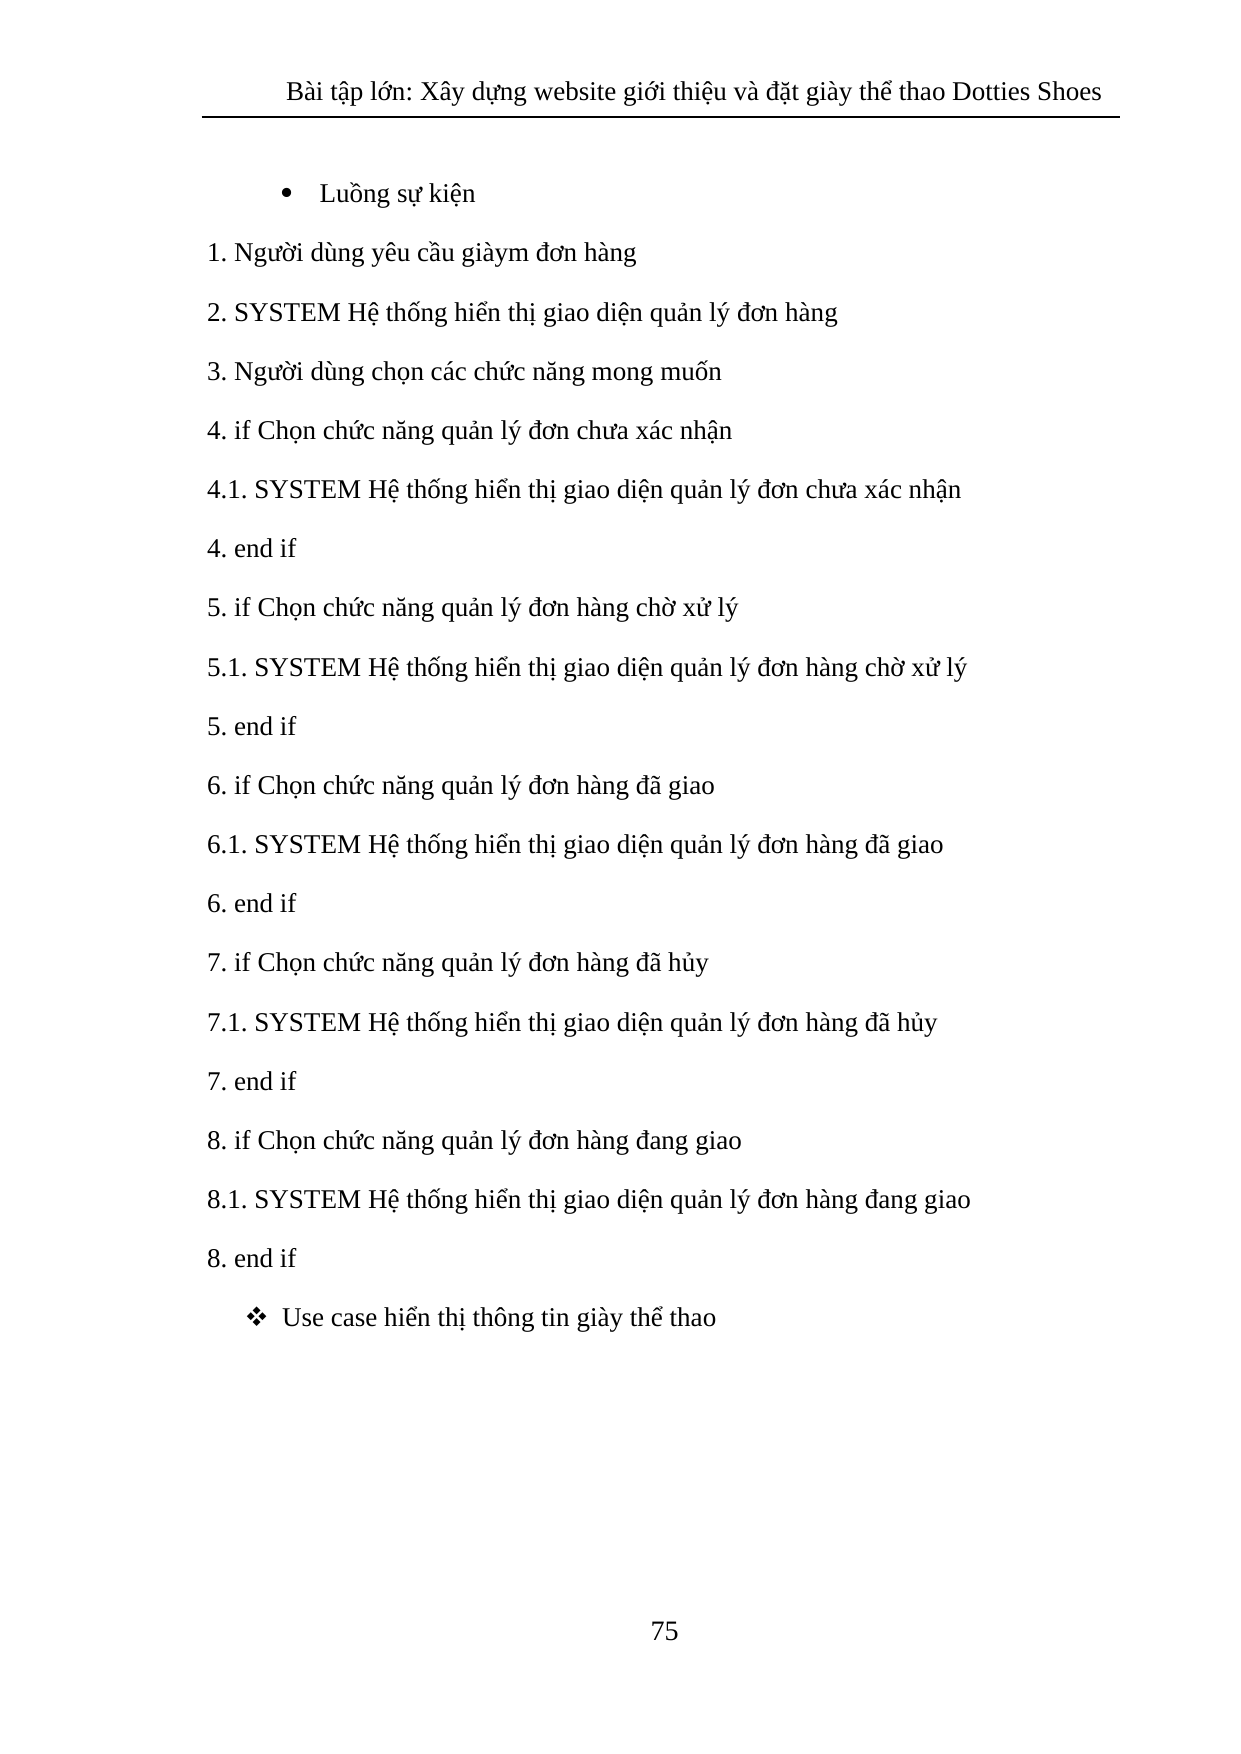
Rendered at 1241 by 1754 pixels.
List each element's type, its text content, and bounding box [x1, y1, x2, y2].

text 5.1. SYSTEM Hệ thống hiển thị giao diện quản lý đơn hàng chờ xử lý [207, 651, 1122, 682]
list Use case hiển thị thông tin giày thể thao [244, 1302, 1122, 1333]
text 4.1. SYSTEM Hệ thống hiển thị giao diện quản lý đơn chưa xác nhận [207, 473, 1122, 504]
text 2. SYSTEM Hệ thống hiển thị giao diện quản lý đơn hàng [207, 296, 1122, 327]
text 7. end if [207, 1065, 1122, 1096]
list Luồng sự kiện [282, 177, 1122, 208]
text 8. end if [207, 1242, 1122, 1273]
text 7. if Chọn chức năng quản lý đơn hàng đã hủy [207, 947, 1122, 978]
text 8. if Chọn chức năng quản lý đơn hàng đang giao [207, 1124, 1122, 1155]
text 6. if Chọn chức năng quản lý đơn hàng đã giao [207, 769, 1122, 800]
text 8.1. SYSTEM Hệ thống hiển thị giao diện quản lý đơn hàng đang giao [207, 1183, 1122, 1214]
text 6.1. SYSTEM Hệ thống hiển thị giao diện quản lý đơn hàng đã giao [207, 828, 1122, 859]
text 5. if Chọn chức năng quản lý đơn hàng chờ xử lý [207, 592, 1122, 623]
text 4. if Chọn chức năng quản lý đơn chưa xác nhận [207, 414, 1122, 445]
text 5. end if [207, 710, 1122, 741]
text 1. Người dùng yêu cầu giàym đơn hàng [207, 237, 1122, 268]
text 6. end if [207, 887, 1122, 918]
text 4. end if [207, 532, 1122, 563]
text 7.1. SYSTEM Hệ thống hiển thị giao diện quản lý đơn hàng đã hủy [207, 1006, 1122, 1037]
text 3. Người dùng chọn các chức năng mong muốn [207, 355, 1122, 386]
